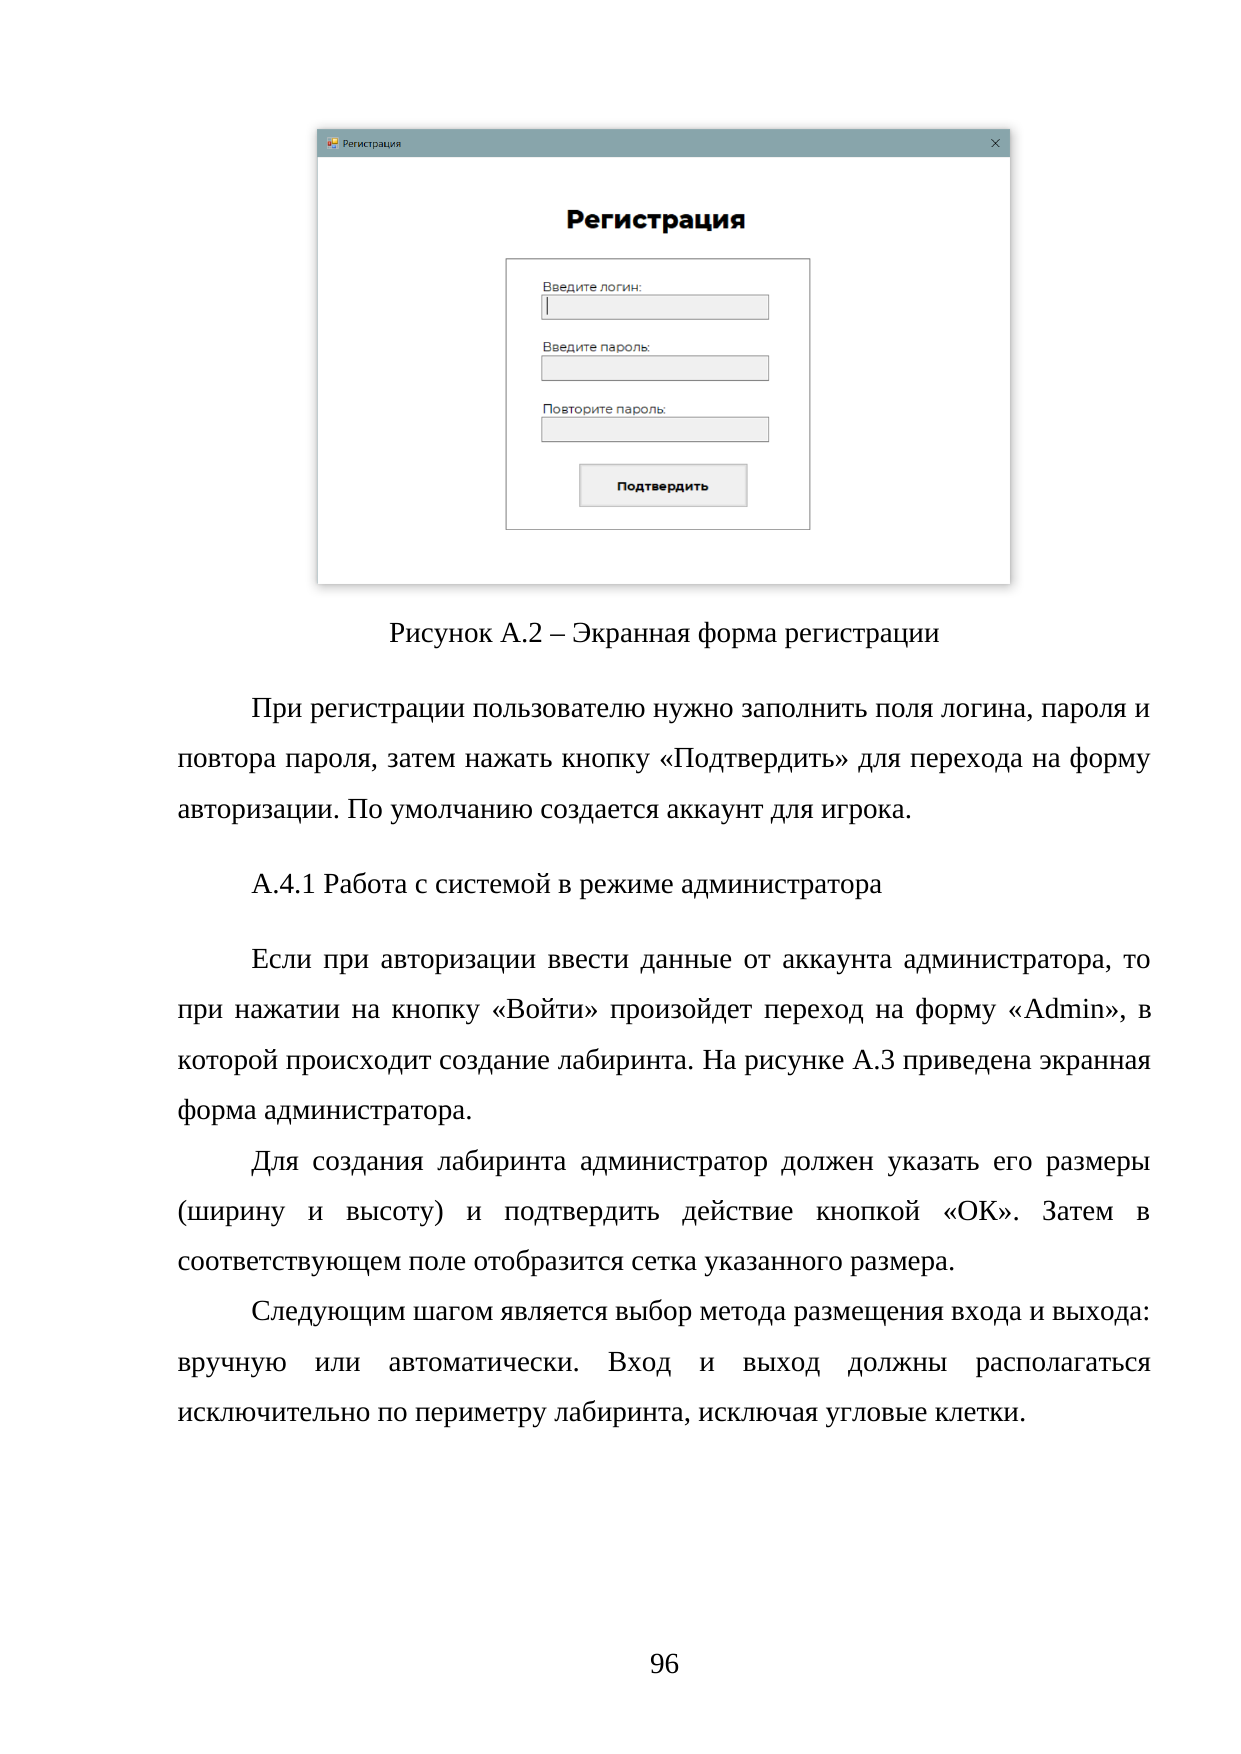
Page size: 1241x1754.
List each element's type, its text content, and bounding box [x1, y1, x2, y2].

list А.4.1 Работа с системой в режиме администратора [251, 866, 1152, 899]
text Для создания лабиринта администратор должен указать его размеры (ширину и высоту) и подтвердить действие кнопкой «ОК». Затем в соответствующем поле отобразится сетка указанного размера. [177, 1143, 1152, 1277]
text Следующим шагом является выбор метода размещения входа и выхода: вручную или автоматически. Вход и выход должны располагаться исключительно по периметру лабиринта, исключая угловые клетки. [177, 1293, 1152, 1428]
text При регистрации пользователю нужно заполнить поля логина, пароля и повтора пароля, затем нажать кнопку «Подтвердить» для перехода на форму авторизации. По умолчанию создается аккаунт для игрока. [177, 690, 1152, 824]
text Если при авторизации ввести данные от аккаунта администратора, то при нажатии на кнопку «Войти» произойдет переход на форму «Admin», в которой происходит создание лабиринта. На рисунке А.3 приведена экранная форма администратора. [177, 941, 1152, 1126]
picture [305, 118, 1024, 598]
